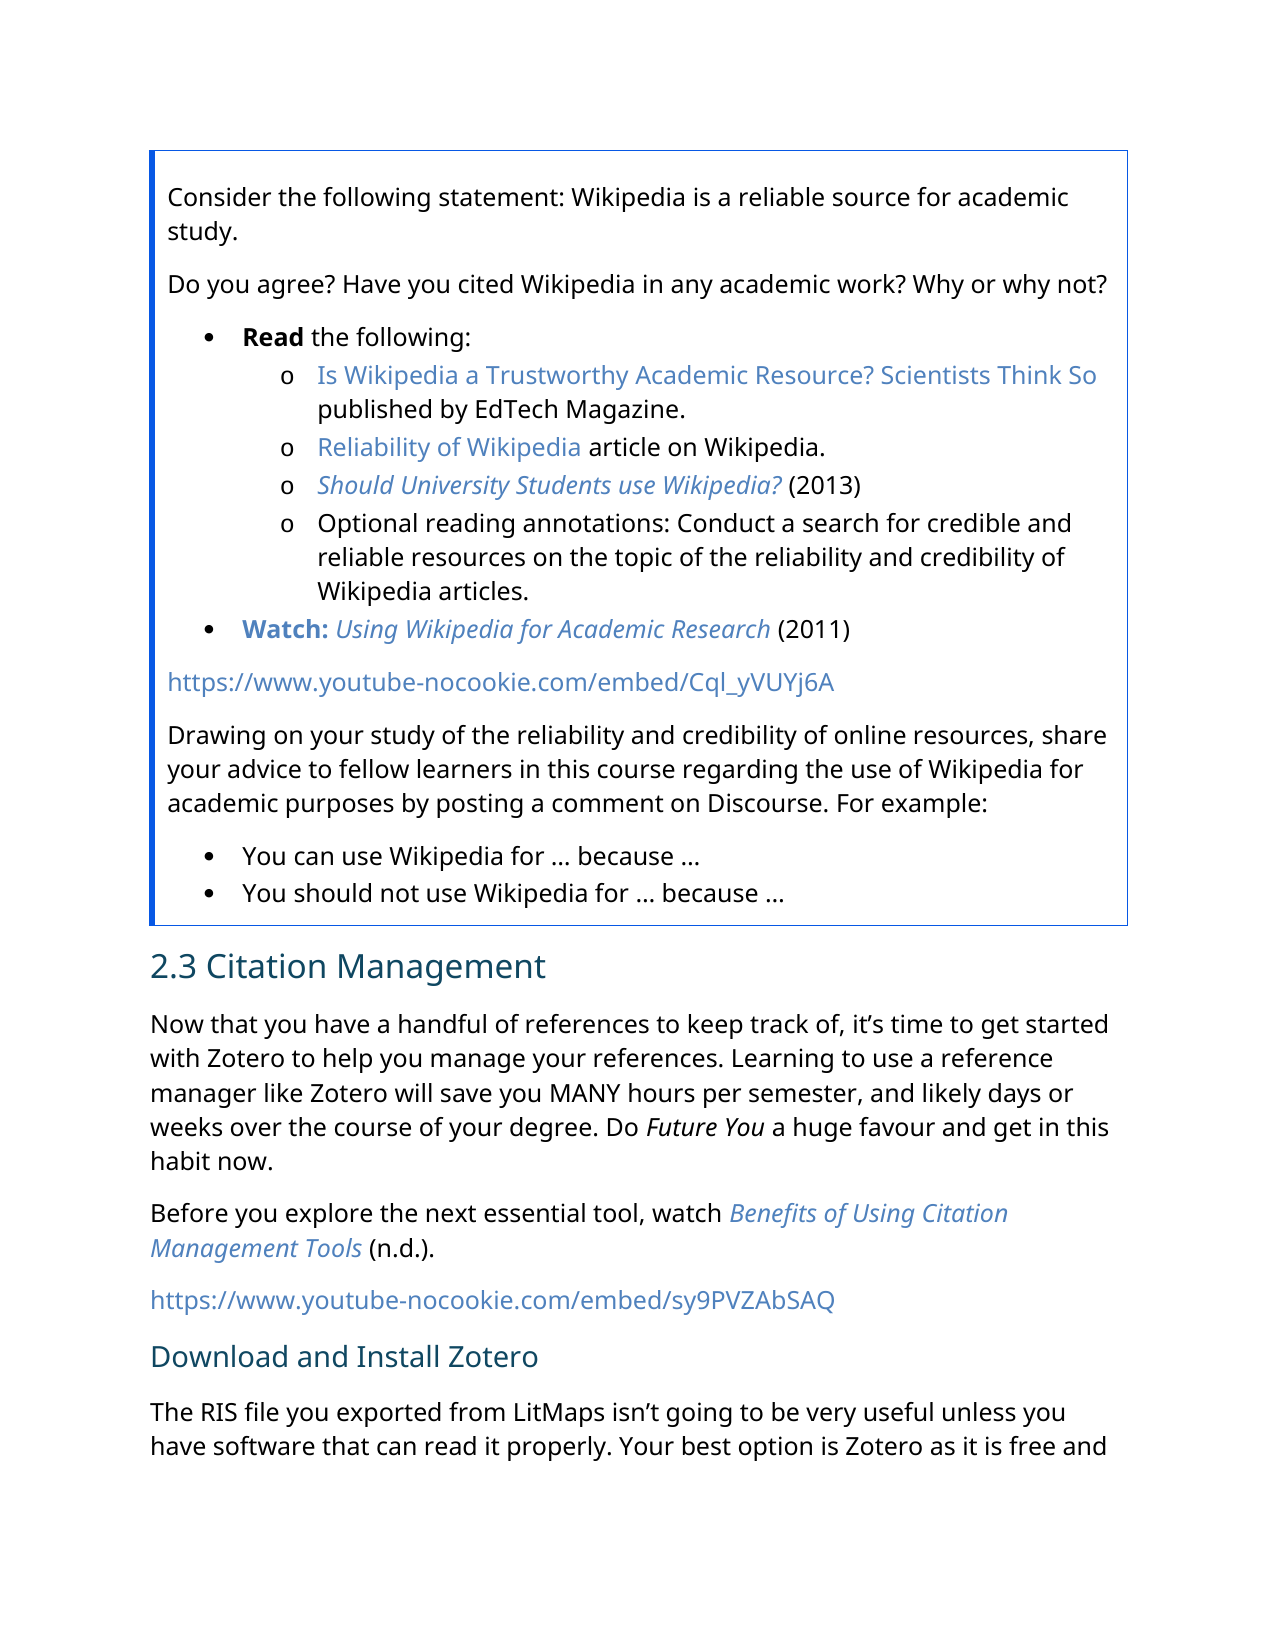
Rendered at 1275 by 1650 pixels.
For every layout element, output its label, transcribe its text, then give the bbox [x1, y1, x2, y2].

text Now that you have a handful of references to keep track of, it’s time to get started with Zotero to help you manage your references. Learning to use a reference manager like Zotero will save you MANY hours per semester, and likely days or weeks over the course of your degree. Do Future You a huge favour and get in this habit now. [150, 1007, 1125, 1177]
text https://www.youtube-nocookie.com/embed/sy9PVZAbSAQ [150, 1283, 1125, 1317]
subtitle 2.3 Citation Management [150, 943, 1125, 988]
subtitle Download and Install Zotero [150, 1336, 1125, 1376]
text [150, 1394, 1125, 1462]
text Before you explore the next essential tool, watch Benefits of Using Citation Management Tools (n.d.). [150, 1196, 1125, 1264]
table_cell Consider the following statement: Wikipedia is a reliable source for academic study. Do you agree? Have you cited Wikipedia in any academic work? Why or why not? Read the following: Is Wikipedia a Trustworthy Academic Resource? Scientists Think So published by EdTech Magazine. Reliability of Wikipedia article on Wikipedia. Should University Students use Wikipedia? (2013) Optional reading annotations: Conduct a search for credible and reliable resources on the topic of the reliability and credibility of Wikipedia articles. Watch: Using Wikipedia for Academic Research (2011) https://www.youtube-nocookie.com/embed/Cql_yVUYj6A Drawing on your study of the reliability and credibility of online resources, share your advice to fellow learners in this course regarding the use of Wikipedia for academic purposes by posting a comment on Discourse. For example: You can use Wikipedia for … because … You should not use Wikipedia for … because … [155, 151, 1127, 925]
